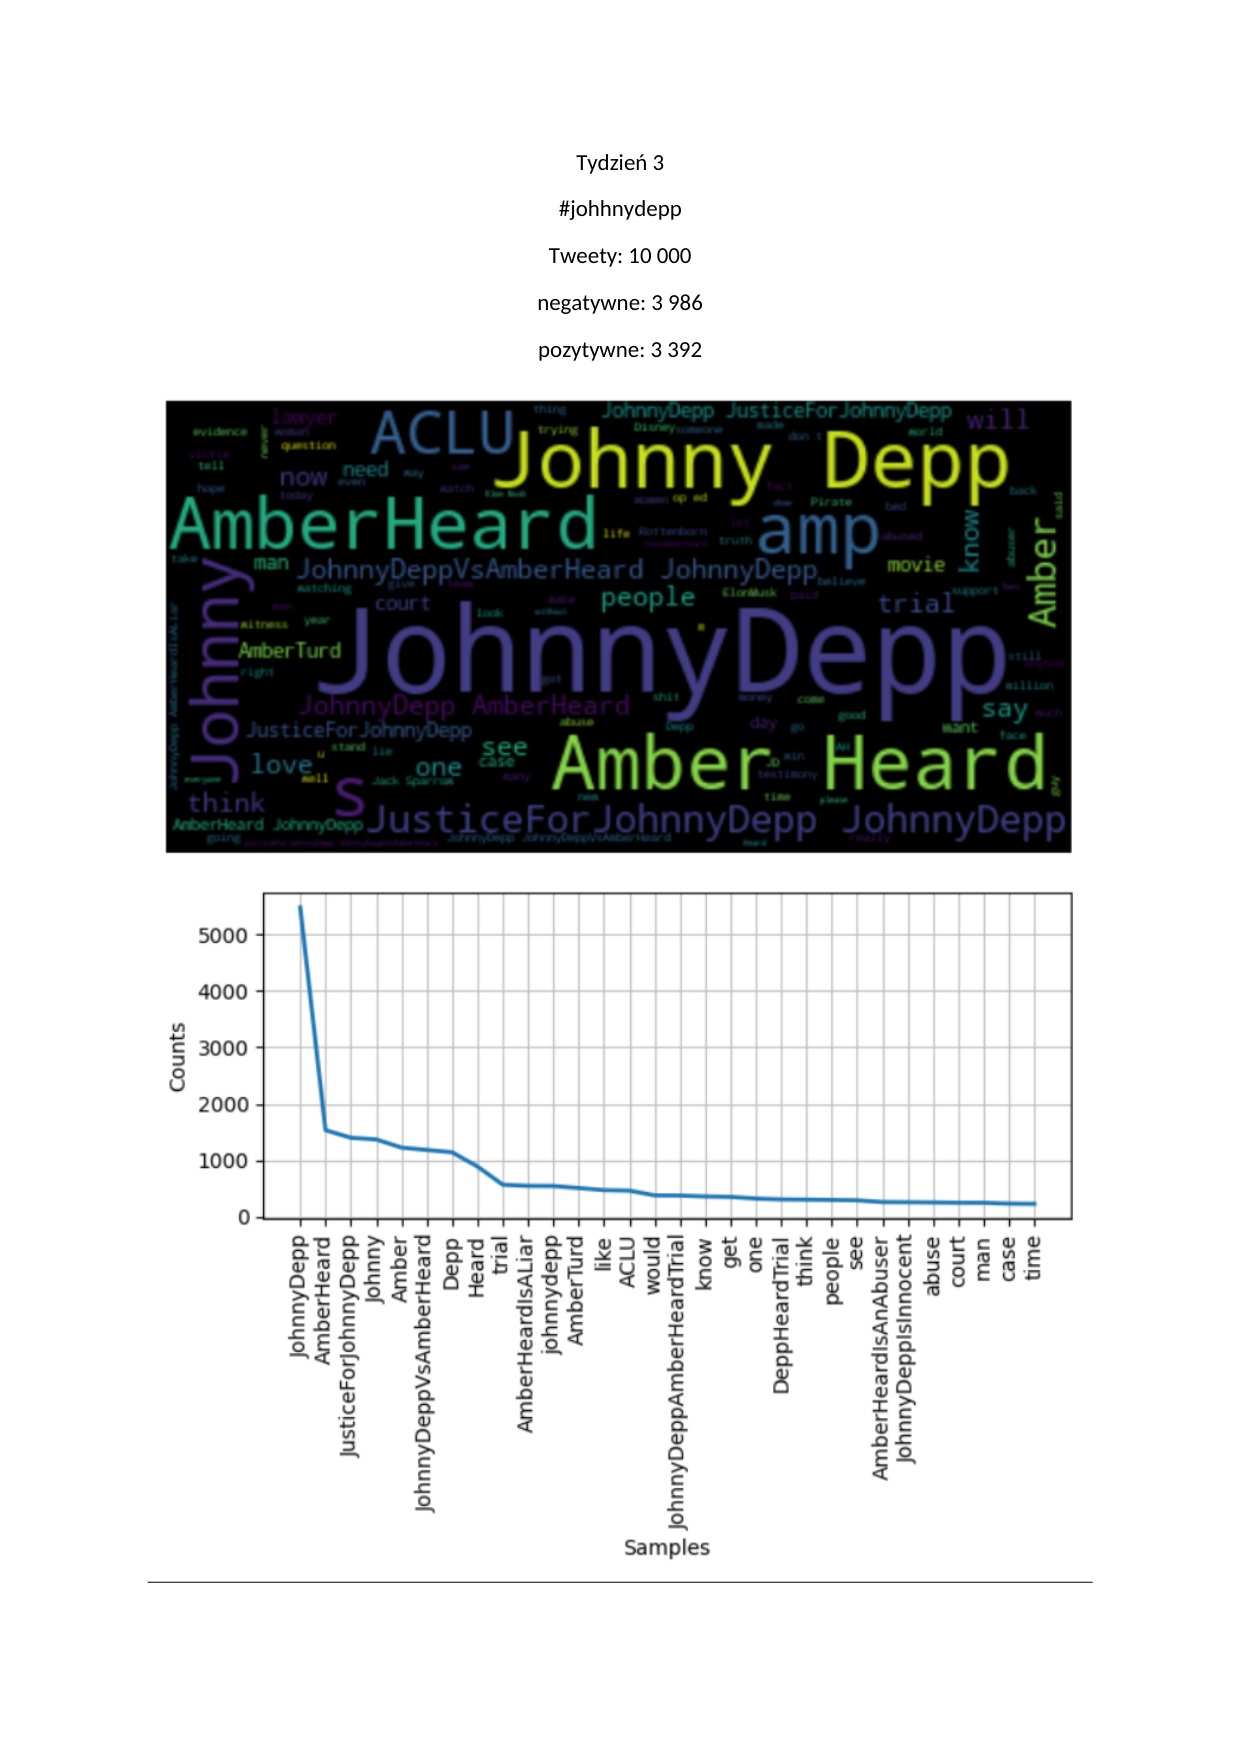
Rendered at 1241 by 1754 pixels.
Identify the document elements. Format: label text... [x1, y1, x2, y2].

picture [148, 382, 1092, 871]
picture [147, 872, 1093, 1583]
text negatywne: 3 986 [148, 288, 1093, 316]
text Tydzień 3 [148, 148, 1093, 176]
text Tweety: 10 000 [148, 241, 1093, 269]
text pozytywne: 3 392 [148, 335, 1093, 363]
text #johhnydepp [148, 194, 1093, 222]
